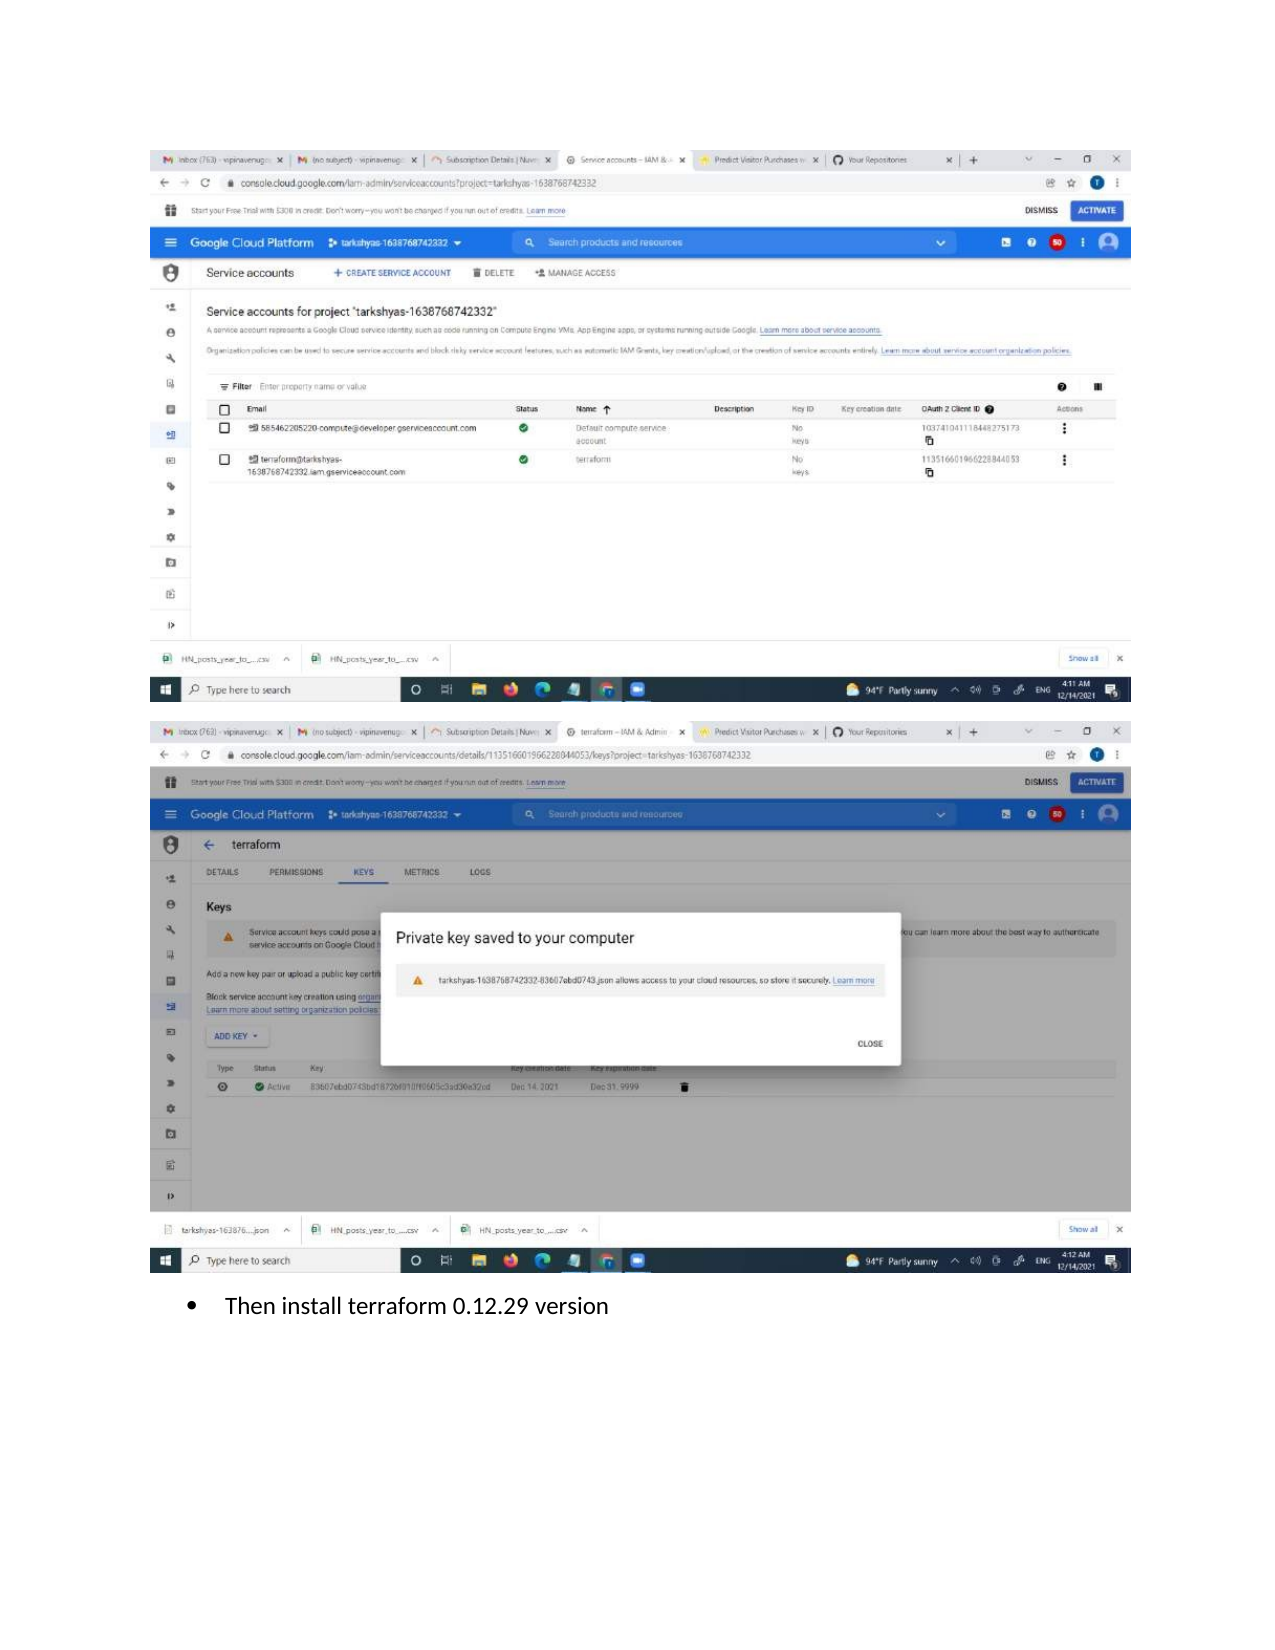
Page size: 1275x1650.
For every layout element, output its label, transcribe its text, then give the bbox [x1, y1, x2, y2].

picture [150, 721, 1131, 1273]
picture [150, 150, 1131, 702]
